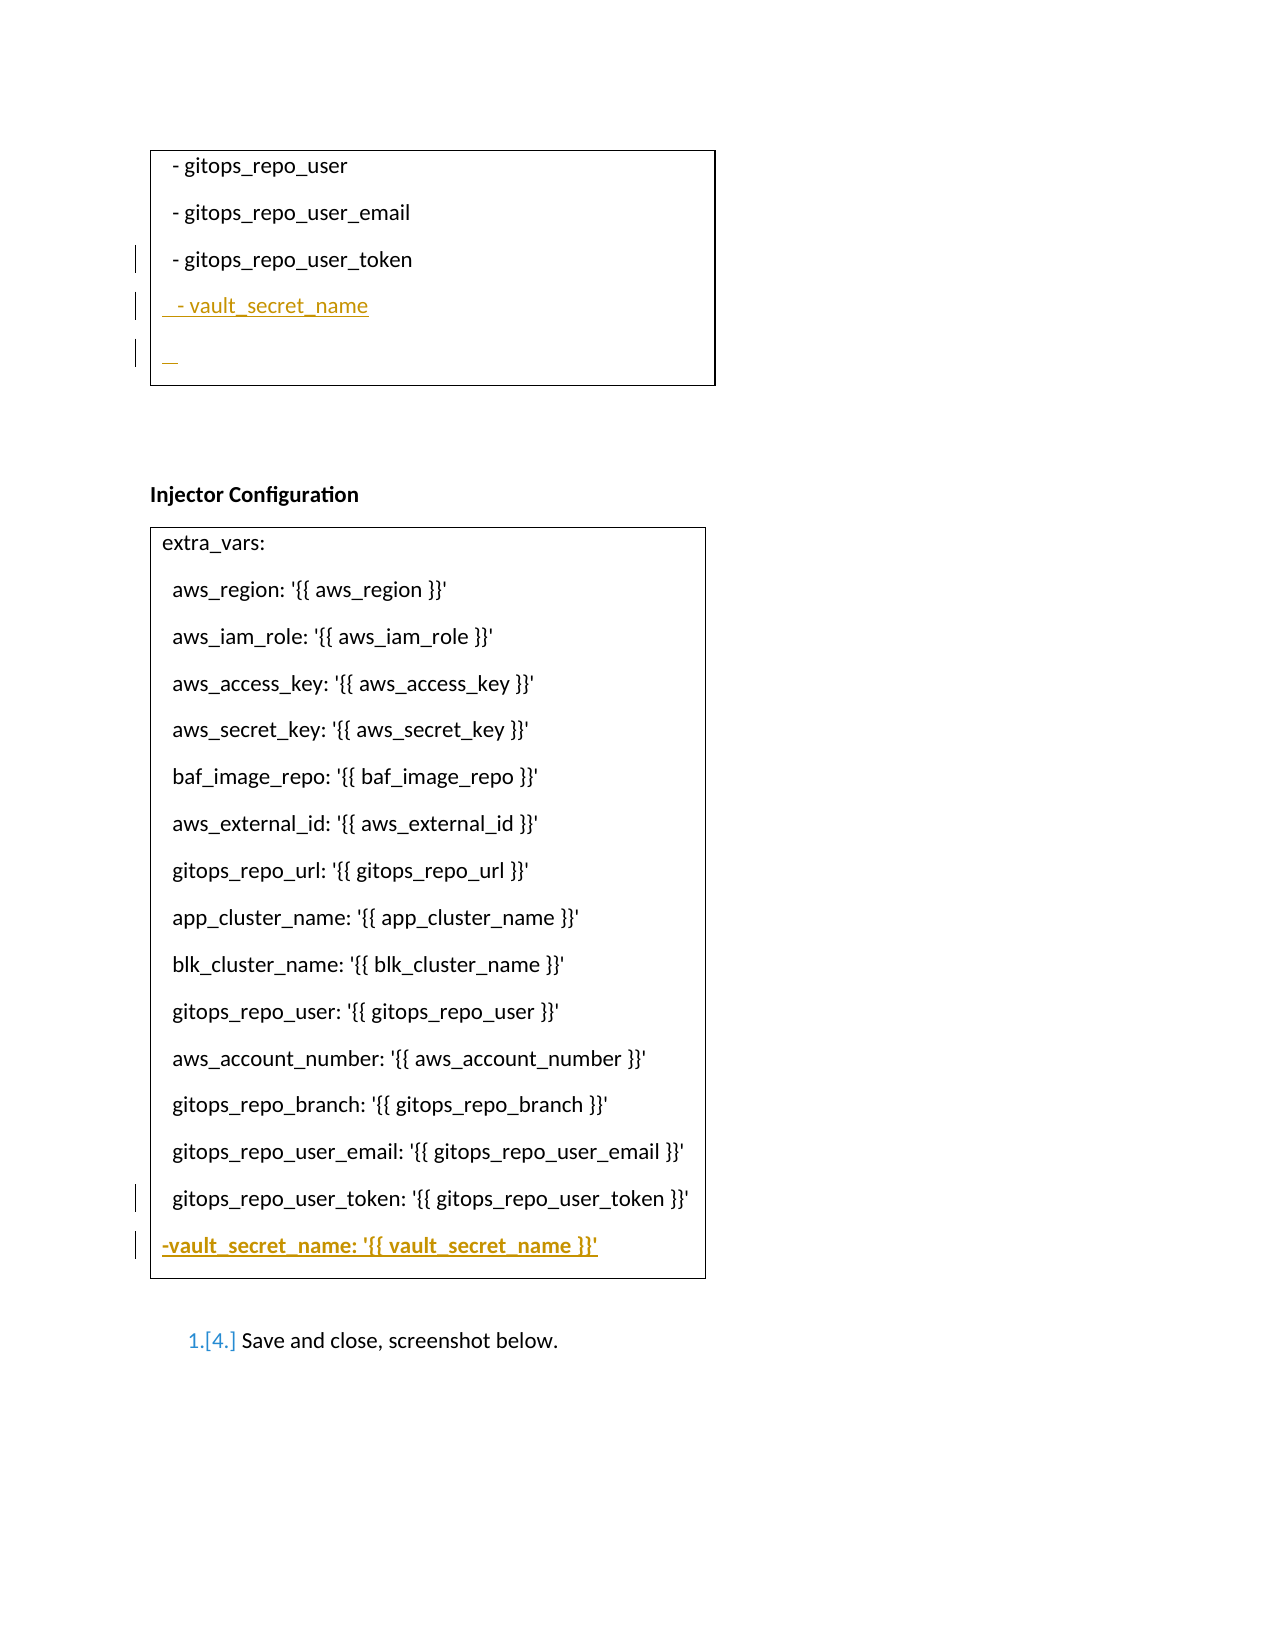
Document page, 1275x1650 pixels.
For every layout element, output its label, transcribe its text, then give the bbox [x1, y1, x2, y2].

table_header extra_vars: aws_region: '{{ aws_region }}' aws_iam_role: '{{ aws_iam_role }}' aws_access_key: '{{ aws_access_key }}' aws_secret_key: '{{ aws_secret_key }}' baf_image_repo: '{{ baf_image_repo }}' aws_external_id: '{{ aws_external_id }}' gitops_repo_url: '{{ gitops_repo_url }}' app_cluster_name: '{{ app_cluster_name }}' blk_cluster_name: '{{ blk_cluster_name }}' gitops_repo_user: '{{ gitops_repo_user }}' aws_account_number: '{{ aws_account_number }}' gitops_repo_branch: '{{ gitops_repo_branch }}' gitops_repo_user_email: '{{ gitops_repo_user_email }}' gitops_repo_user_token: '{{ gitops_repo_user_token }}' [151, 528, 705, 1278]
list Save and close, screenshot below. [187, 1326, 1125, 1354]
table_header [151, 151, 714, 385]
text Injector Configuration [150, 480, 1125, 508]
